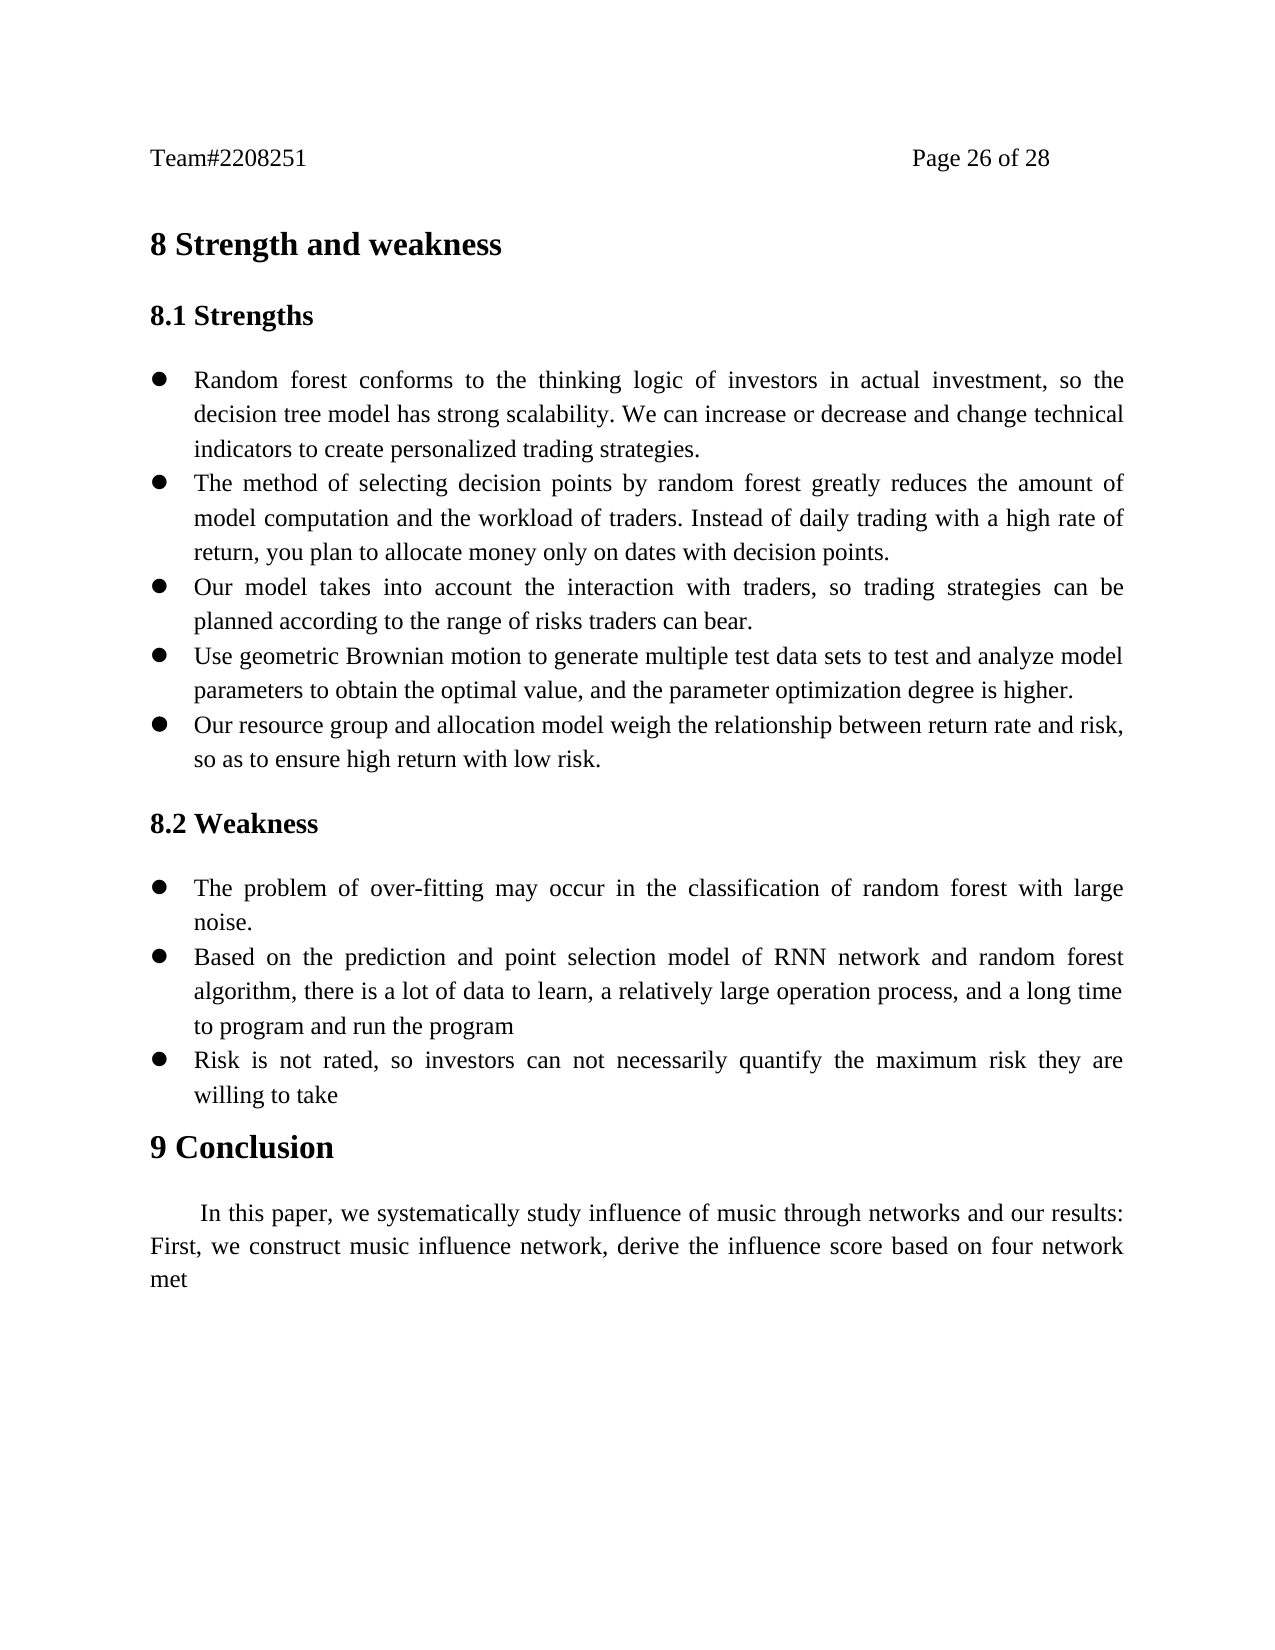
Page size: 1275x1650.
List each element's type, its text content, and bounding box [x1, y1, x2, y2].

subtitle 8.2 Weakness [150, 806, 1125, 839]
list The problem of over-fitting may occur in the classification of random forest with large noise. [150, 873, 1125, 936]
list Our resource group and allocation model weigh the relationship between return rate and risk, so as to ensure high return with low risk. [150, 710, 1125, 773]
list Use geometric Brownian motion to generate multiple test data sets to test and analyze model parameters to obtain the optimal value, and the parameter optimization degree is higher. [150, 641, 1125, 704]
list Our model takes into account the interaction with traders, so trading strategies can be planned according to the range of risks traders can bear. [150, 572, 1125, 635]
subtitle Conclusion [150, 1127, 1100, 1165]
list Risk is not rated, so investors can not necessarily quantify the maximum risk they are willing to take [150, 1045, 1125, 1109]
text In this paper, we systematically study influence of music through networks and our results: First, we construct music influence network, derive the influence score based on four network met [150, 1198, 1125, 1293]
subtitle 8.1 Strengths [150, 298, 1125, 331]
list The method of selecting decision points by random forest greatly reduces the amount of model computation and the workload of traders. Instead of daily trading with a high rate of return, you plan to allocate money only on dates with decision points. [150, 468, 1125, 566]
subtitle Strength and weakness [150, 224, 1100, 263]
list Random forest conforms to the thinking logic of investors in actual investment, so the decision tree model has strong scalability. We can increase or decrease and change technical indicators to create personalized trading strategies. [150, 365, 1125, 463]
list Based on the prediction and point selection model of RNN network and random forest algorithm, there is a lot of data to learn, a relatively large operation process, and a long time to program and run the program [150, 942, 1125, 1040]
